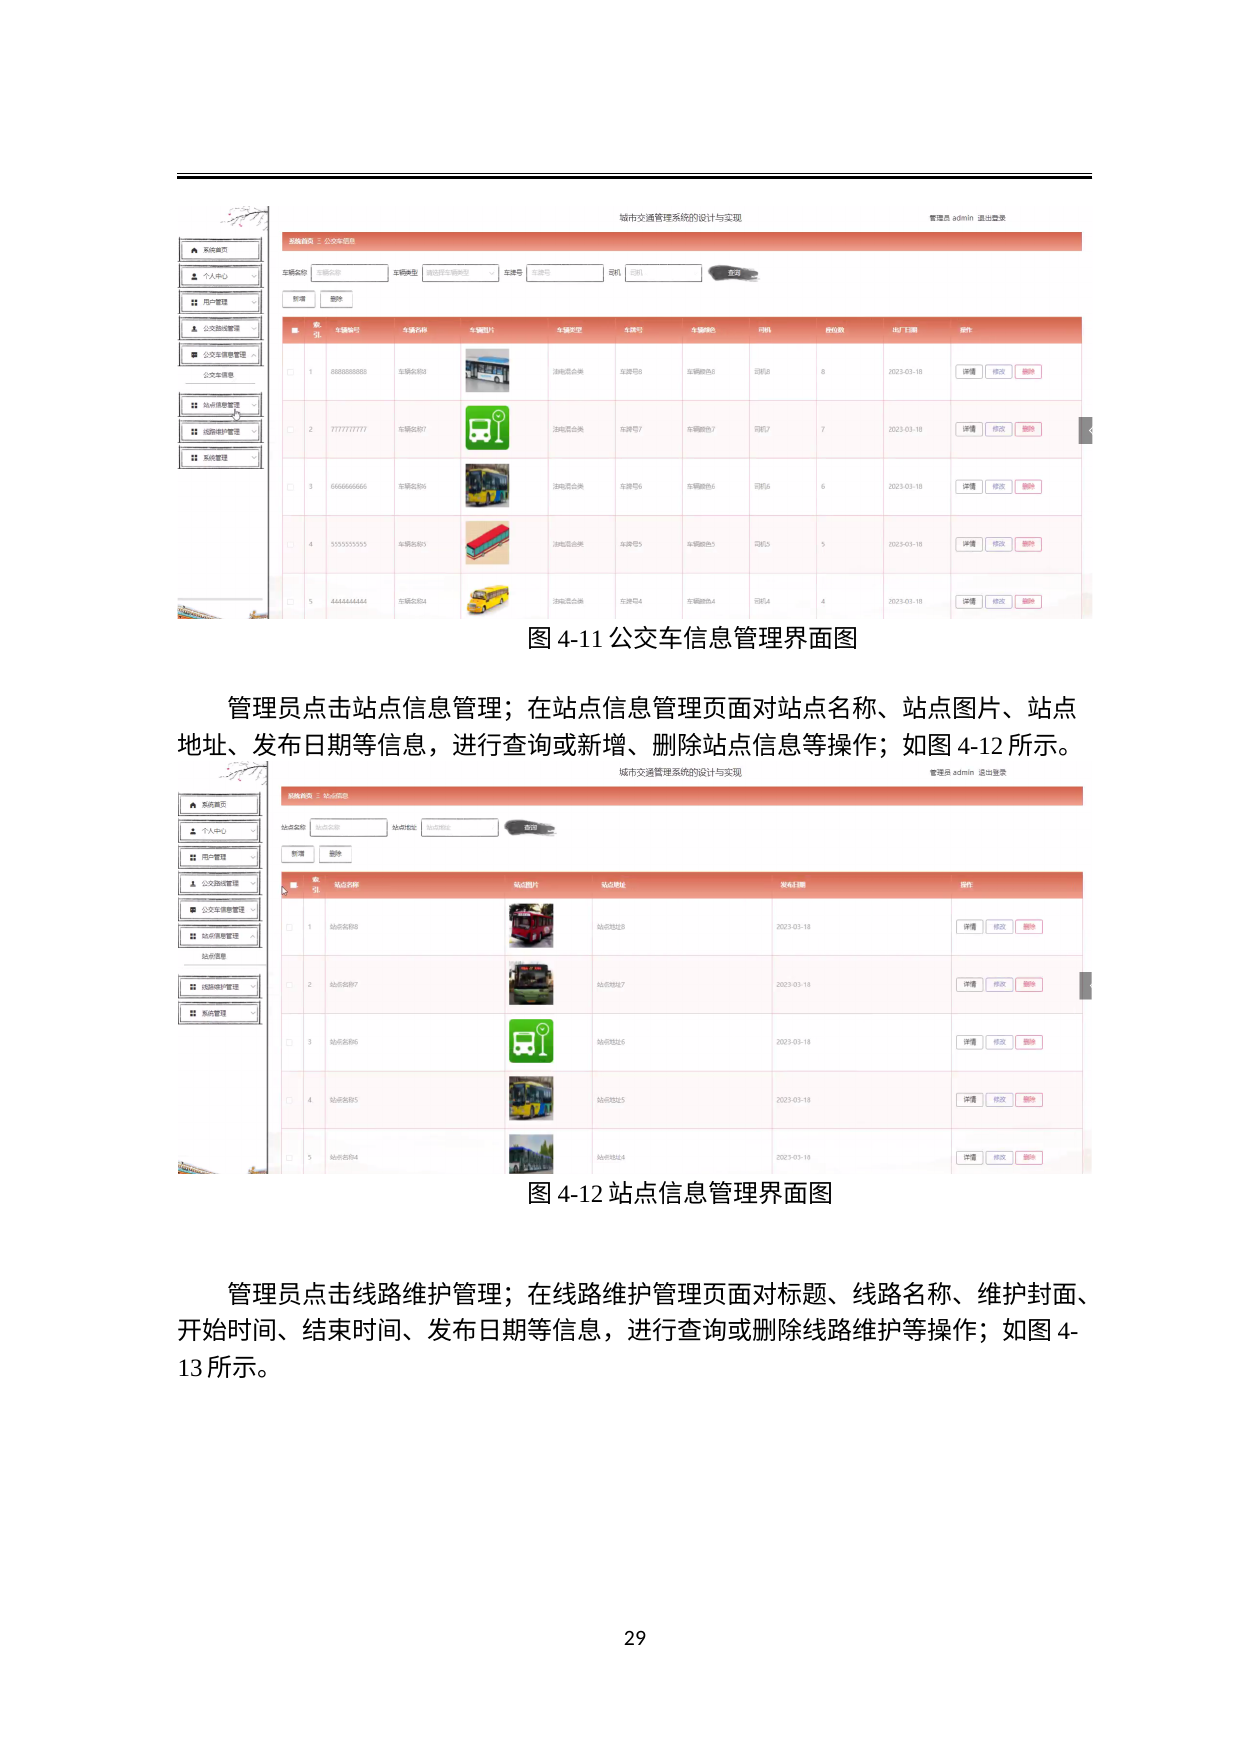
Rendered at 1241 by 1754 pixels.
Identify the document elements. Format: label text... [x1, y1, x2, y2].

text 图4-11公交车信息管理界面图 [177, 619, 1092, 655]
text 管理员点击站点信息管理；在站点信息管理页面对站点名称、站点图片、站点地址、发布日期等信息，进行查询或新增、删除站点信息等操作；如图4-12所示。 [177, 689, 1092, 761]
picture [177, 206, 1093, 619]
picture [178, 761, 1092, 1174]
text 管理员点击线路维护管理；在线路维护管理页面对标题、线路名称、维护封面、开始时间、结束时间、发布日期等信息，进行查询或删除线路维护等操作；如图4-13所示。 [177, 1274, 1092, 1383]
text 图4-12站点信息管理界面图 [177, 1173, 1092, 1209]
